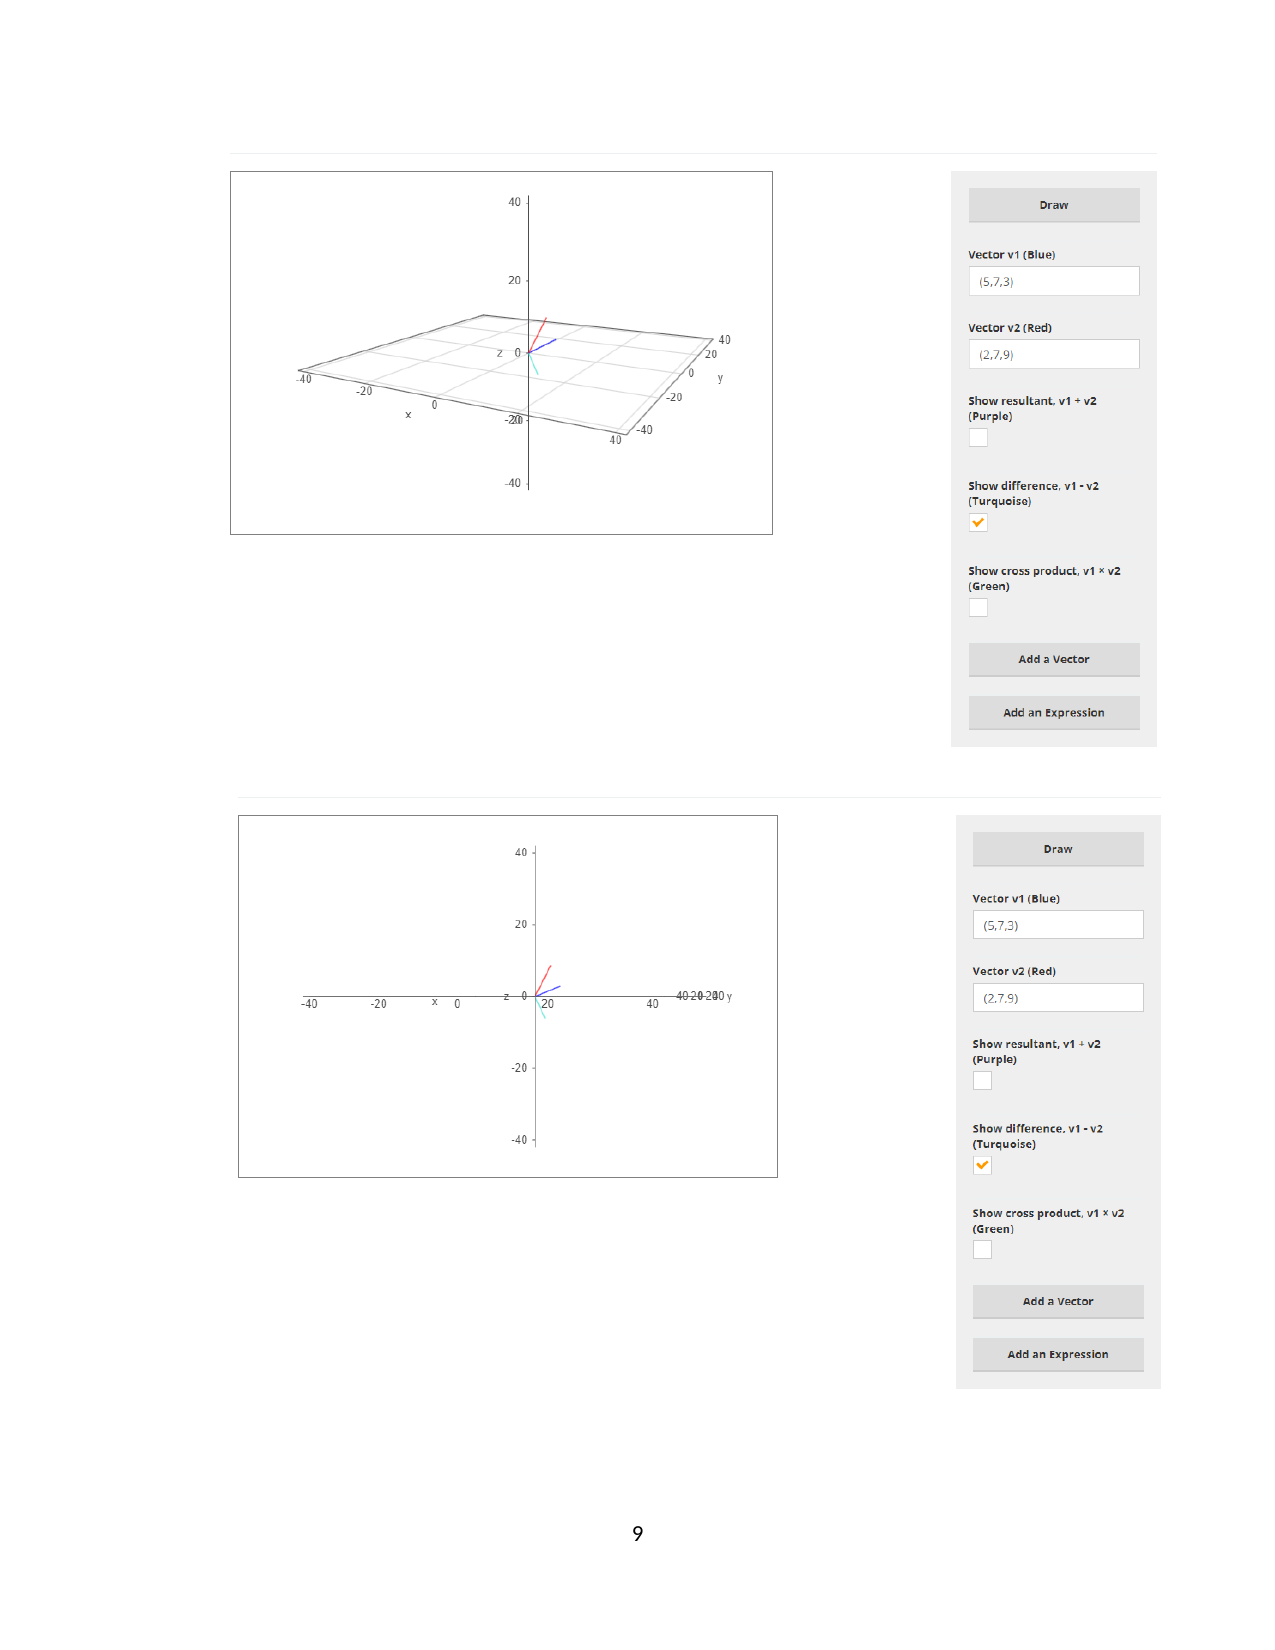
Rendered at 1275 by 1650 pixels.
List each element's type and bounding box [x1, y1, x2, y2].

picture [187, 150, 1163, 753]
picture [189, 790, 1164, 1393]
